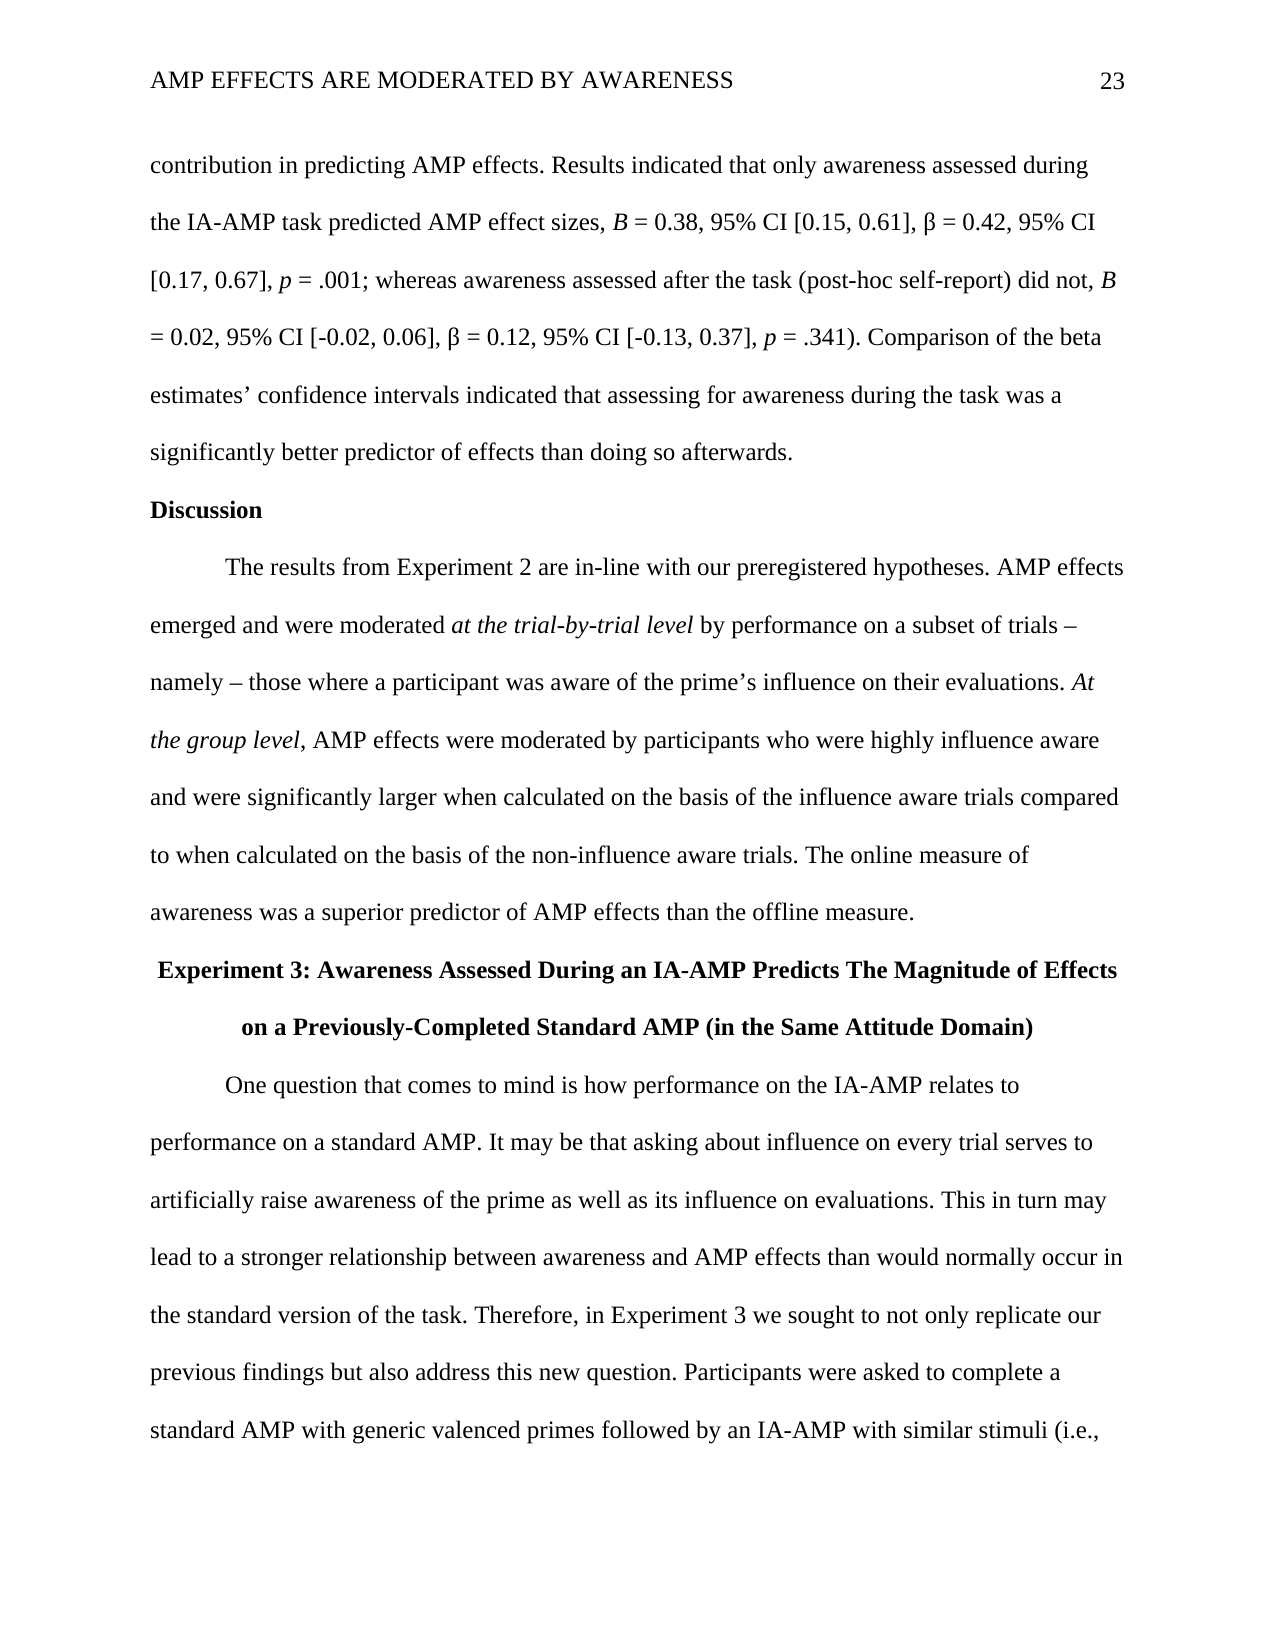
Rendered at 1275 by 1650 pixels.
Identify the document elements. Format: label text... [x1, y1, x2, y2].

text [150, 150, 1125, 466]
subtitle Experiment 3: Awareness Assessed During an IA-AMP Predicts The Magnitude of Effects on a Previously-Completed Standard AMP (in the Same Attitude Domain) [150, 955, 1125, 1041]
subtitle Discussion [150, 495, 1125, 524]
text The results from Experiment 2 are in-line with our preregistered hypotheses. AMP effects emerged and were moderated at the trial-by-trial level by performance on a subset of trials – namely – those where a participant was aware of the prime’s influence on their evaluations. At the group level, AMP effects were moderated by participants who were highly influence aware and were significantly larger when calculated on the basis of the influence aware trials compared to when calculated on the basis of the non-influence aware trials. The online measure of awareness was a superior predictor of AMP effects than the offline measure. [150, 552, 1125, 926]
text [150, 1070, 1125, 1444]
